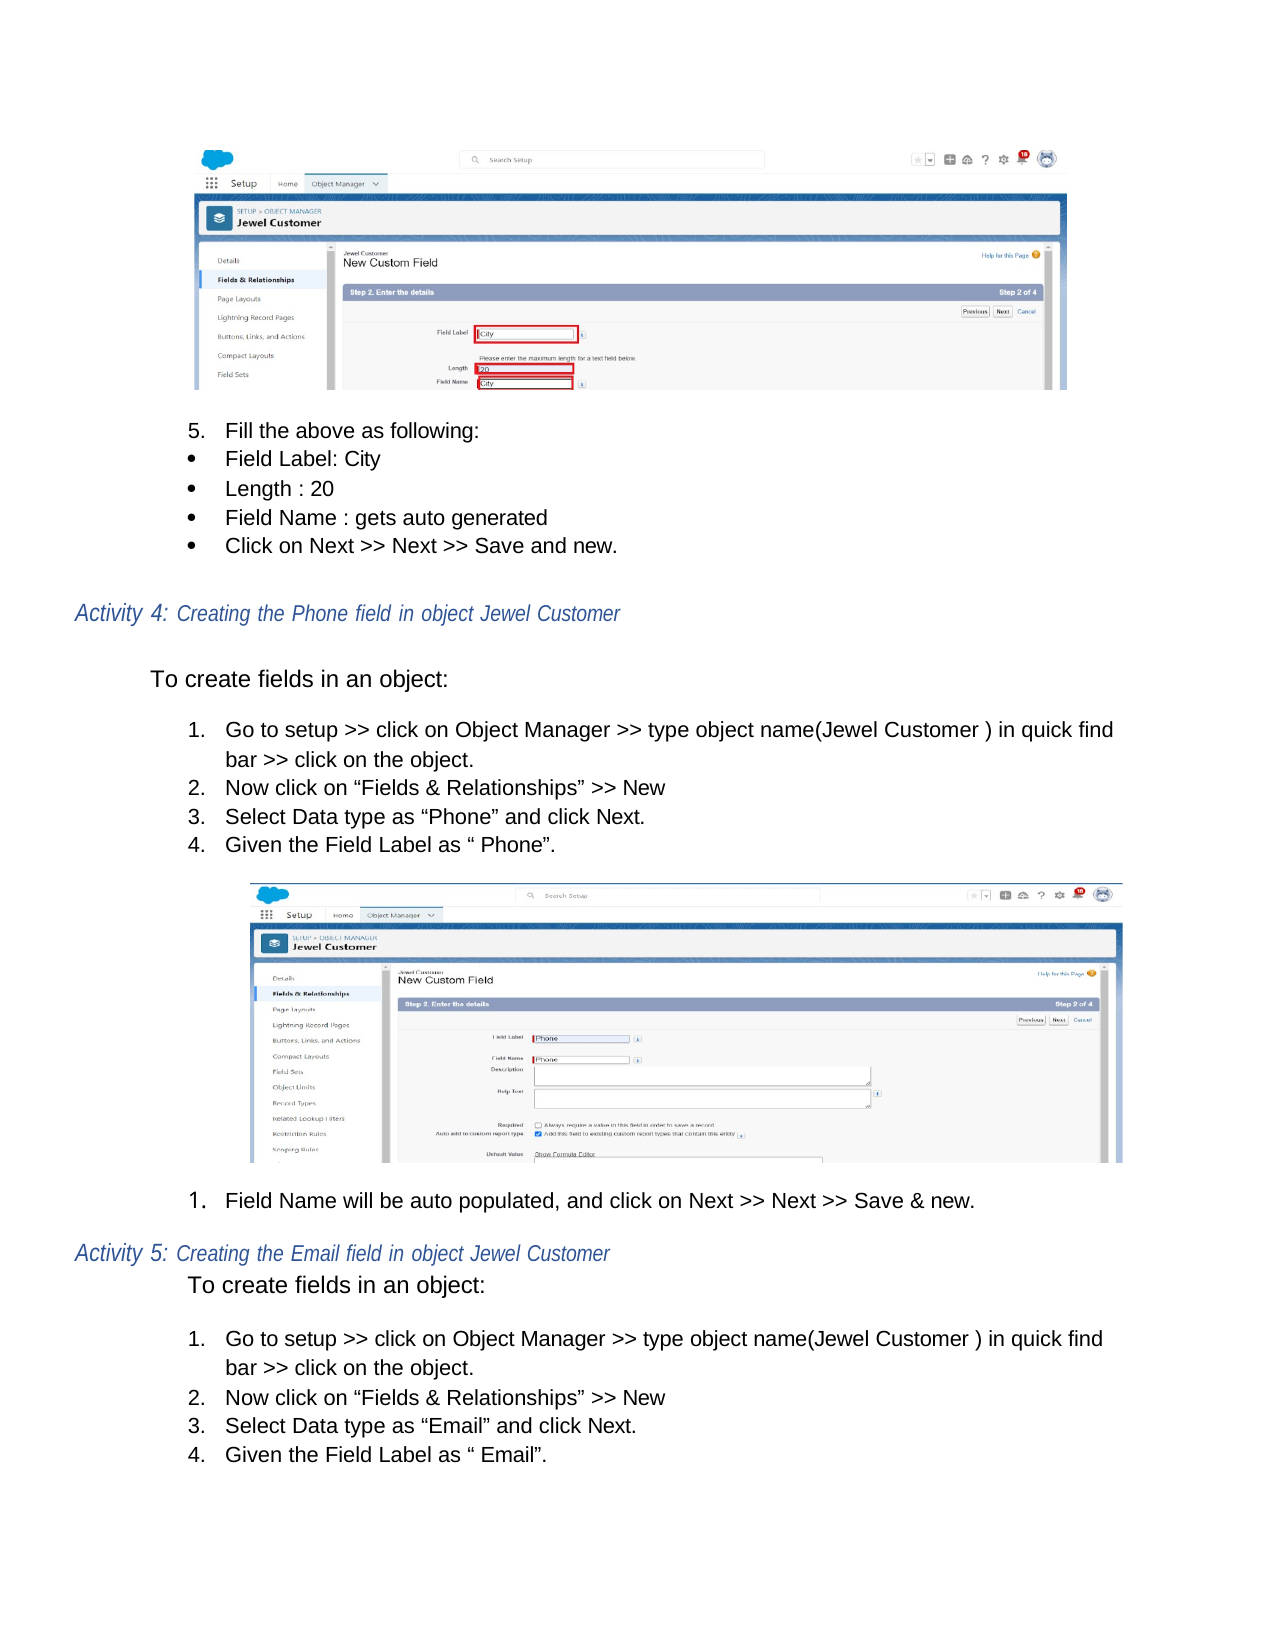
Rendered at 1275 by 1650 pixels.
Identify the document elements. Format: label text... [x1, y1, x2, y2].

list Go to setup >> click on Object Manager >> type object name(Jewel Customer ) in quick find bar >> click on the object. [188, 717, 1124, 772]
list Now click on “Fields & Relationships” >> New [188, 1384, 1200, 1410]
list Click on Next >> Next >> Save and new. [188, 533, 1200, 558]
list Given the Field Label as “ Phone”. [188, 832, 1200, 857]
subtitle Activity 5: Creating the Email field in object Jewel Customer [75, 1238, 1200, 1267]
picture [250, 883, 1123, 1163]
text To create fields in an object: [187, 1271, 1200, 1299]
list Fill the above as following: [188, 418, 1200, 443]
list Select Data type as “Email” and click Next. [188, 1413, 1200, 1438]
text To create fields in an object: [150, 665, 1200, 692]
list Field Label: City [188, 446, 1200, 472]
list Select Data type as “Phone” and click Next. [188, 804, 1200, 829]
subtitle Activity 4: Creating the Phone field in object Jewel Customer [75, 598, 1200, 627]
picture [194, 150, 1067, 390]
list Now click on “Fields & Relationships” >> New [188, 776, 1200, 801]
list Given the Field Label as “ Email”. [188, 1441, 1200, 1467]
list Field Name : gets auto generated [188, 505, 1200, 530]
list Length : 20 [188, 476, 1200, 501]
list Go to setup >> click on Object Manager >> type object name(Jewel Customer ) in quick find bar >> click on the object. [188, 1326, 1109, 1381]
